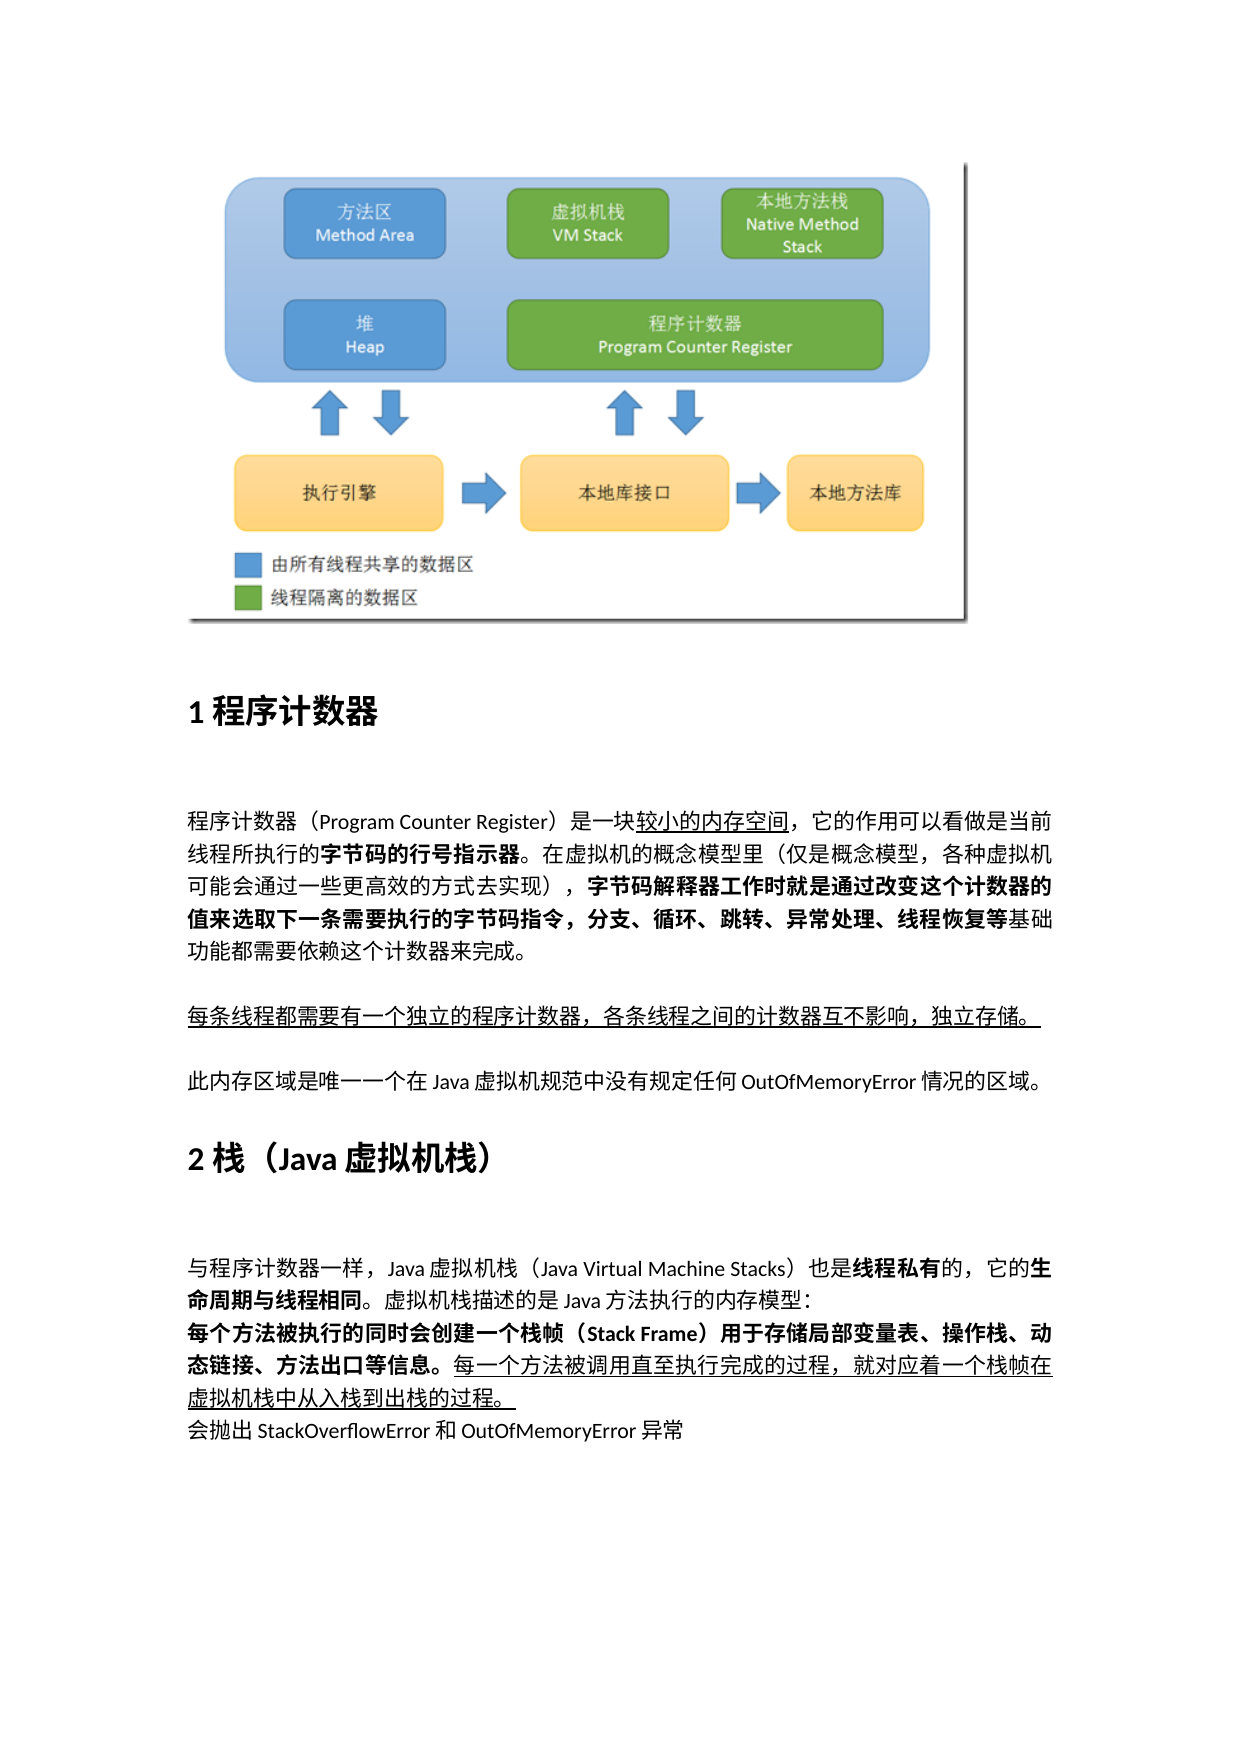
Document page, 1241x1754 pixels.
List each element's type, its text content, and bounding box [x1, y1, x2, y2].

text 程序计数器（Program Counter Register）是一块较小的内存空间，它的作用可以看做是当前线程所执行的字节码的行号指示器。在虚拟机的概念模型里（仅是概念模型，各种虚拟机可能会通过一些更高效的方式去实现），字节码解释器工作时就是通过改变这个计数器的值来选取下一条需要执行的字节码指令，分支、循环、跳转、异常处理、线程恢复等基础功能都需要依赖这个计数器来完成。 [187, 804, 1053, 966]
text 与程序计数器一样，Java虚拟机栈（Java Virtual Machine Stacks）也是线程私有的，它的生命周期与线程相同。虚拟机栈描述的是Java方法执行的内存模型： [187, 1251, 1053, 1316]
subtitle 2 栈（Java虚拟机栈） [187, 1123, 1053, 1188]
picture [187, 162, 969, 624]
text 会抛出StackOverflowError和OutOfMemoryError异常 [187, 1413, 1053, 1446]
subtitle 1 程序计数器 [187, 677, 1053, 742]
text 此内存区域是唯一一个在Java虚拟机规范中没有规定任何OutOfMemoryError情况的区域。 [187, 1064, 1053, 1096]
text 每条线程都需要有一个独立的程序计数器，各条线程之间的计数器互不影响，独立存储。 [187, 999, 1053, 1031]
text 每个方法被执行的同时会创建一个栈帧（Stack Frame）用于存储局部变量表、操作栈、动态链接、方法出口等信息。每一个方法被调用直至执行完成的过程，就对应着一个栈帧在虚拟机栈中从入栈到出栈的过程。 [187, 1316, 1053, 1413]
